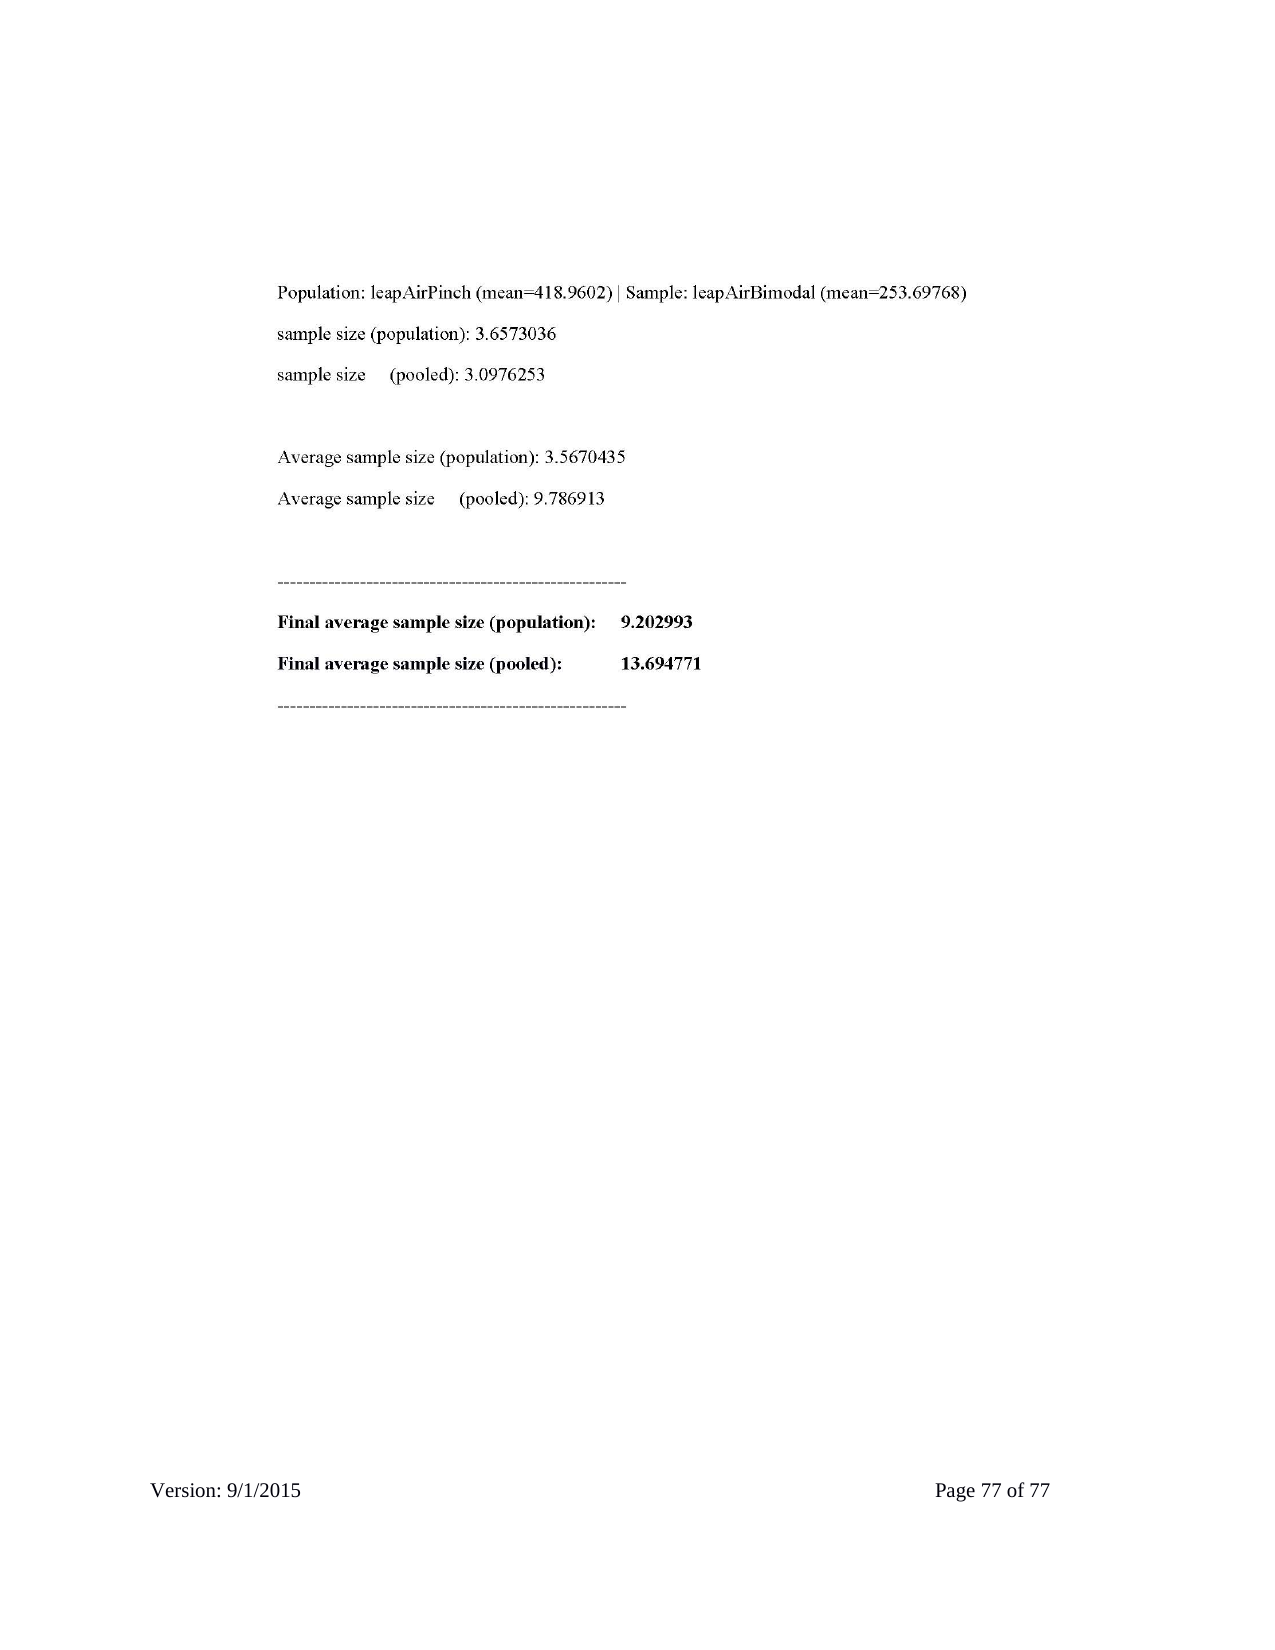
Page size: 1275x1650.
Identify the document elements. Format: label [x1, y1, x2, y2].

picture [187, 150, 1161, 1411]
